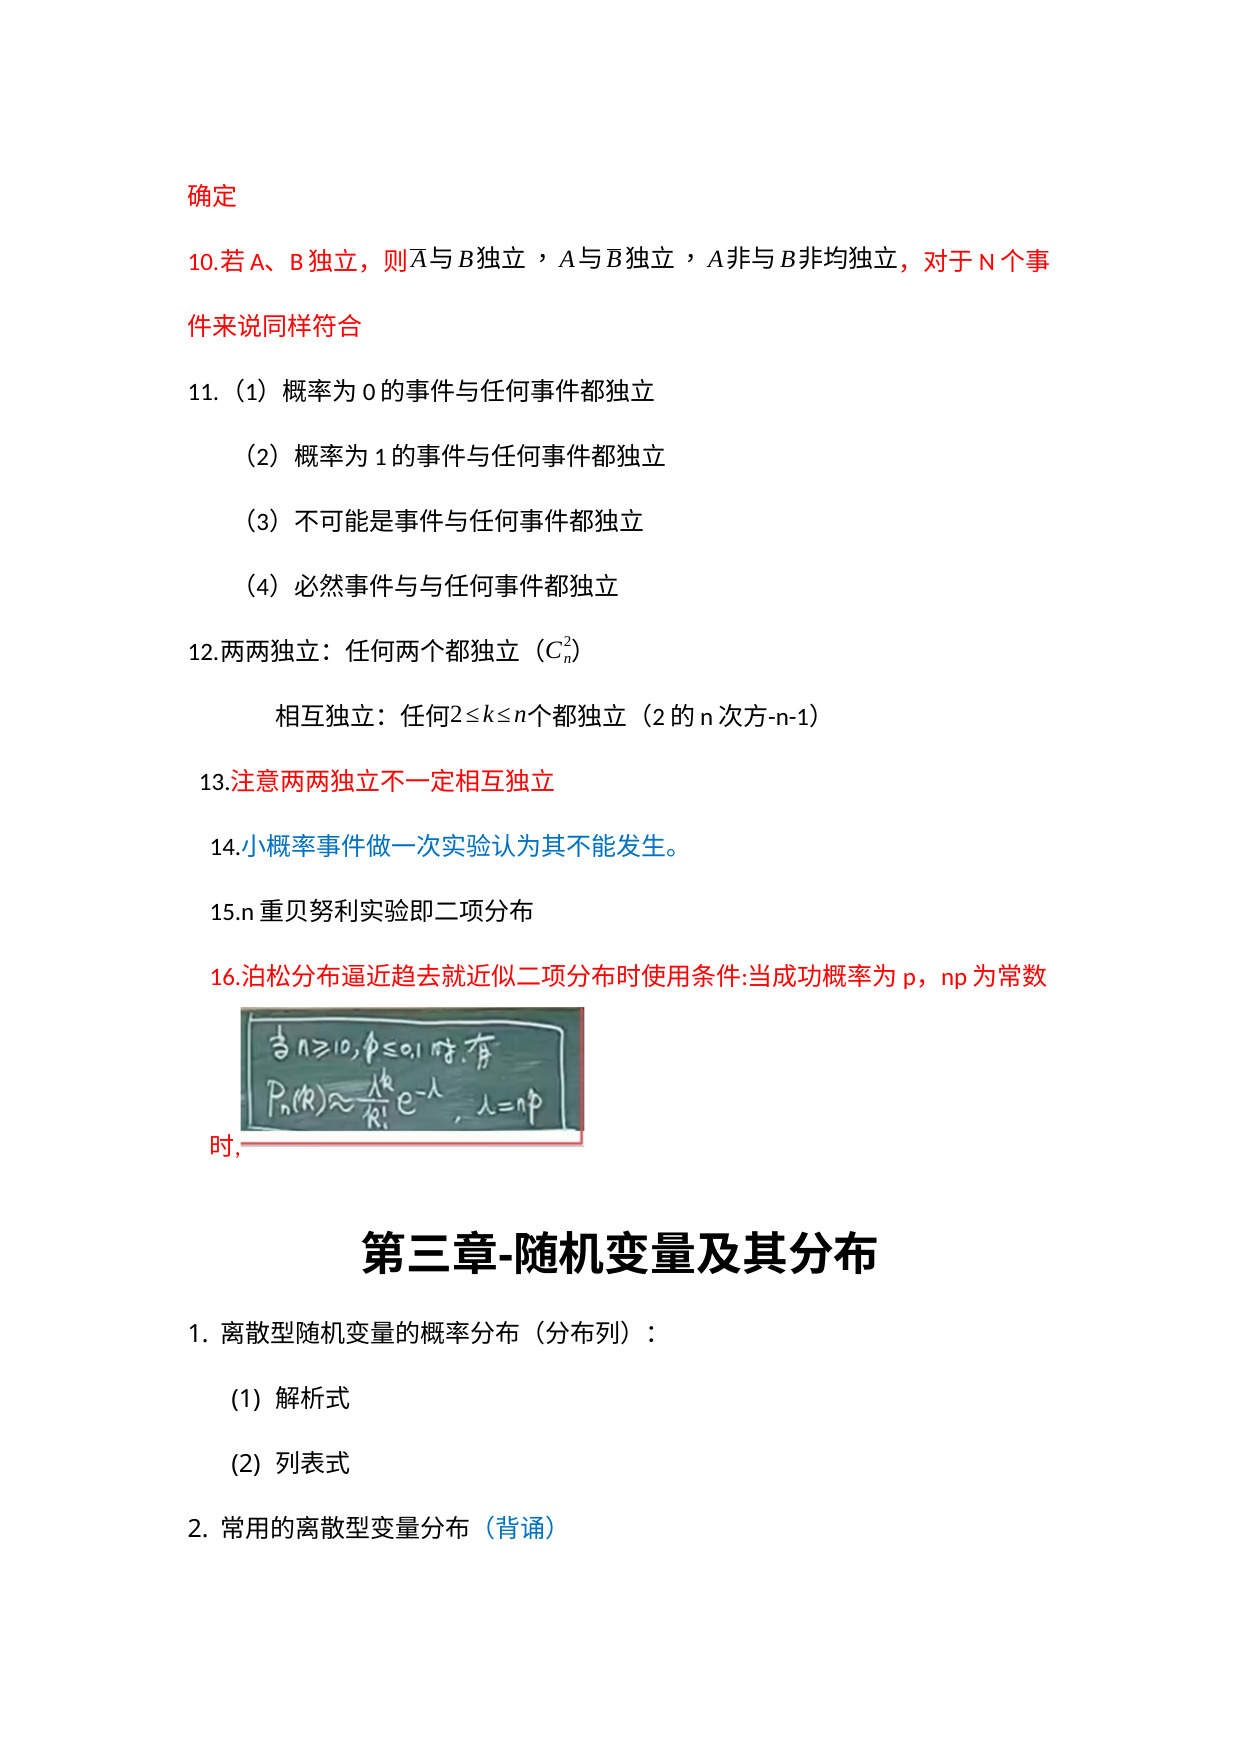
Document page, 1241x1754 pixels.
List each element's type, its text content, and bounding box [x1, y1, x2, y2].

picture [240, 1007, 585, 1155]
list 概率为1的事件与任何事件都独立 [231, 422, 1053, 487]
list （1）概率为0的事件与任何事件都独立 [187, 357, 1053, 422]
list 相互独立：任何个都独立（2的n次方-n-1） [231, 682, 1053, 747]
list 离散型随机变量的概率分布（分布列）： [187, 1299, 1053, 1364]
list 常用的离散型变量分布（背诵） [187, 1494, 1053, 1559]
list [187, 162, 1053, 227]
list 若A、B独立，则，对于N个事件来说同样符合 [187, 227, 1053, 357]
list 15.n重贝努利实验即二项分布 [209, 877, 1053, 942]
list 两两独立：任何两个都独立（） [187, 617, 1053, 682]
list 不可能是事件与任何事件都独立 [231, 487, 1053, 552]
list 必然事件与与任何事件都独立 [231, 552, 1053, 617]
list 13.注意两两独立不一定相互独立 [187, 747, 1053, 812]
list 随机变量及其分布 [187, 1202, 1053, 1299]
list 解析式 [231, 1364, 1053, 1429]
list 14.小概率事件做一次实验认为其不能发生。 [209, 812, 1053, 877]
list 列表式 [231, 1429, 1053, 1494]
